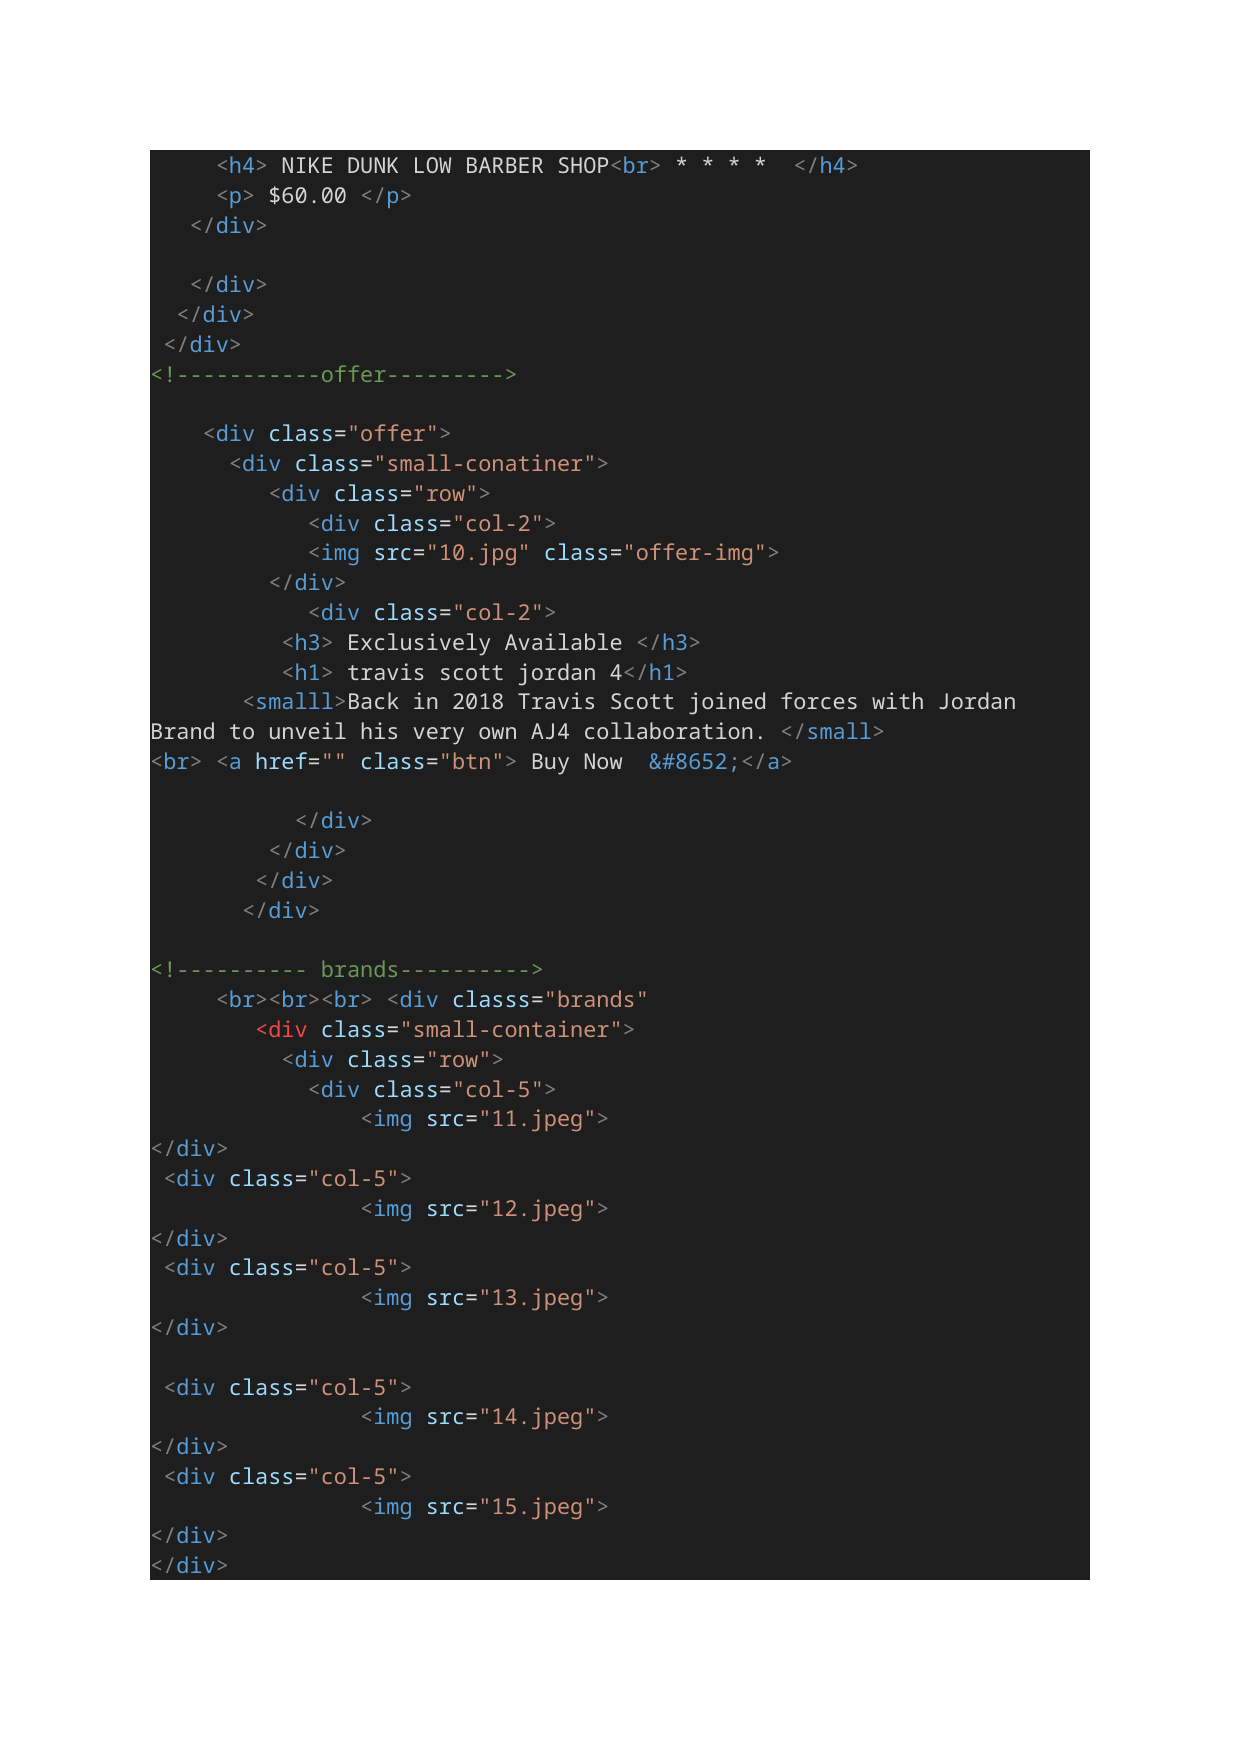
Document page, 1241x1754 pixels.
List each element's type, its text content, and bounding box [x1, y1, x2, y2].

text </div> [150, 329, 1090, 358]
text <div class="col-2"> [150, 507, 1090, 537]
text <!-----------offer---------> [150, 358, 1090, 388]
text <br><br><br> <div classs="brands" [150, 984, 1090, 1014]
text </div> [150, 1520, 1090, 1550]
text <div class="row"> [150, 478, 1090, 507]
text <smalll>Back in 2018 Travis Scott joined forces with Jordan Brand to unveil his very own AJ4 collaboration. </small> [150, 686, 1090, 746]
text <img src="13.jpeg"> [150, 1282, 1090, 1312]
text <div class="col-2"> [150, 597, 1090, 627]
text <!---------- brands----------> [150, 954, 1090, 984]
text <img src="11.jpeg"> [150, 1103, 1090, 1133]
text </div> [150, 299, 1090, 329]
text </div> [150, 1222, 1090, 1252]
text <br> <a href="" class="btn"> Buy Now &#8652;</a> [150, 746, 1090, 776]
text <h1> travis scott jordan 4</h1> [150, 656, 1090, 686]
text </div> [150, 1133, 1090, 1163]
text <div class="col-5"> [150, 1163, 1090, 1193]
text <img src="14.jpeg"> [150, 1401, 1090, 1431]
text </div> [150, 1431, 1090, 1461]
text </div> [150, 269, 1090, 299]
text </div> [150, 865, 1090, 895]
text </div> [150, 835, 1090, 865]
text <div class="col-5"> [150, 1371, 1090, 1401]
text <div class="offer"> [150, 418, 1090, 448]
text <h4> NIKE DUNK LOW BARBER SHOP<br> * * * * </h4> [150, 150, 1090, 180]
text <div class="col-5"> [150, 1461, 1090, 1491]
text <p> $60.00 </p> [150, 180, 1090, 209]
text </div> [150, 1312, 1090, 1342]
text <div class="small-conatiner"> [150, 448, 1090, 478]
text </div> [150, 1550, 1090, 1580]
text <div class="small-container"> [150, 1014, 1090, 1044]
text <div class="row"> [150, 1044, 1090, 1073]
text <h3> Exclusively Available </h3> [150, 627, 1090, 656]
text <img src="12.jpeg"> [150, 1193, 1090, 1222]
text </div> [150, 209, 1090, 239]
text <img src="15.jpeg"> [150, 1491, 1090, 1520]
text </div> [150, 895, 1090, 924]
text </div> [150, 567, 1090, 597]
text <div class="col-5"> [150, 1252, 1090, 1282]
text <img src="10.jpg" class="offer-img"> [150, 537, 1090, 567]
text </div> [150, 805, 1090, 835]
text <div class="col-5"> [150, 1073, 1090, 1103]
